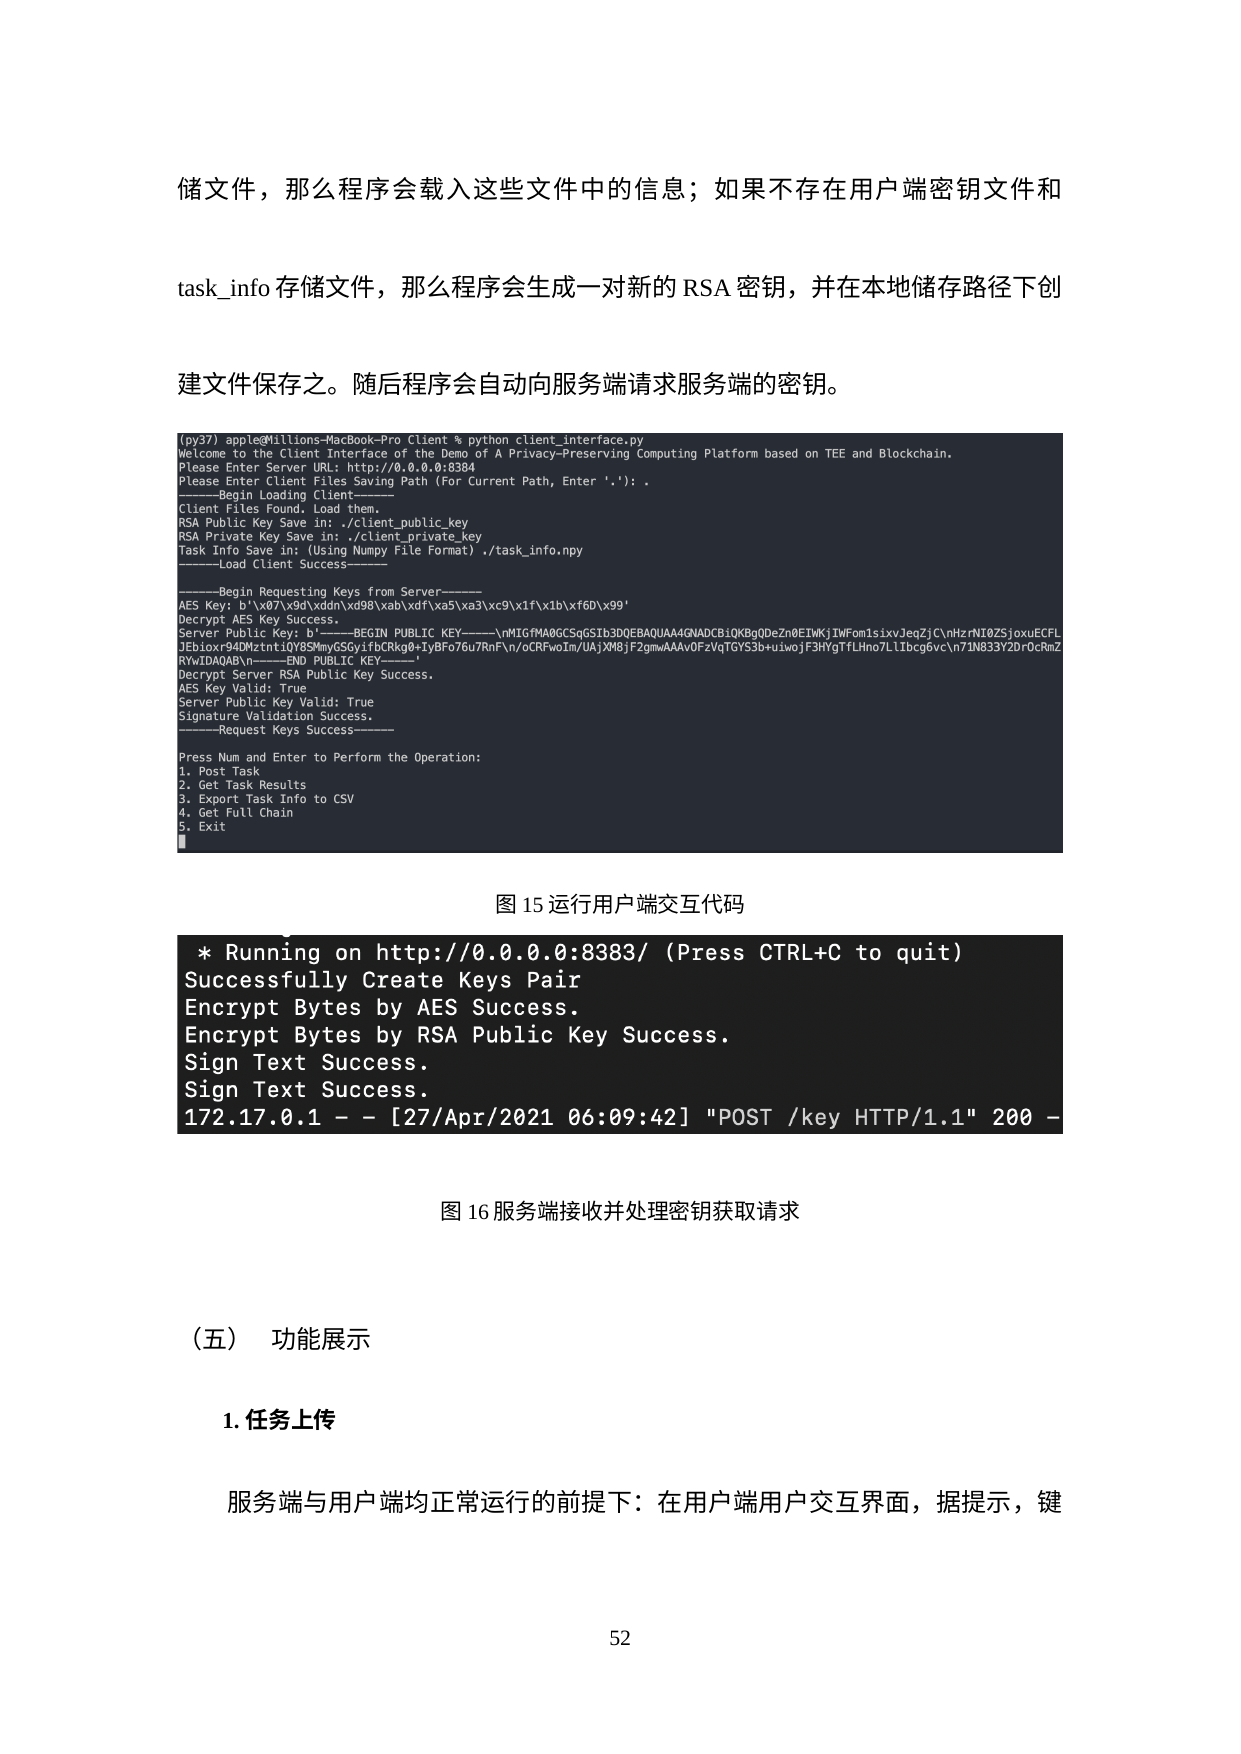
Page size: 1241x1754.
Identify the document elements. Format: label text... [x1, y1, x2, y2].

picture [177, 935, 1063, 1134]
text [177, 1468, 1063, 1533]
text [177, 155, 1063, 415]
text 图 16 服务端接收并处理密钥获取请求 [177, 1193, 1063, 1226]
subtitle 功能展示 [177, 1305, 1063, 1370]
picture [177, 433, 1063, 853]
text 图 15 运行用户端交互代码 [177, 887, 1063, 919]
subtitle 1. 任务上传 [222, 1387, 1063, 1452]
